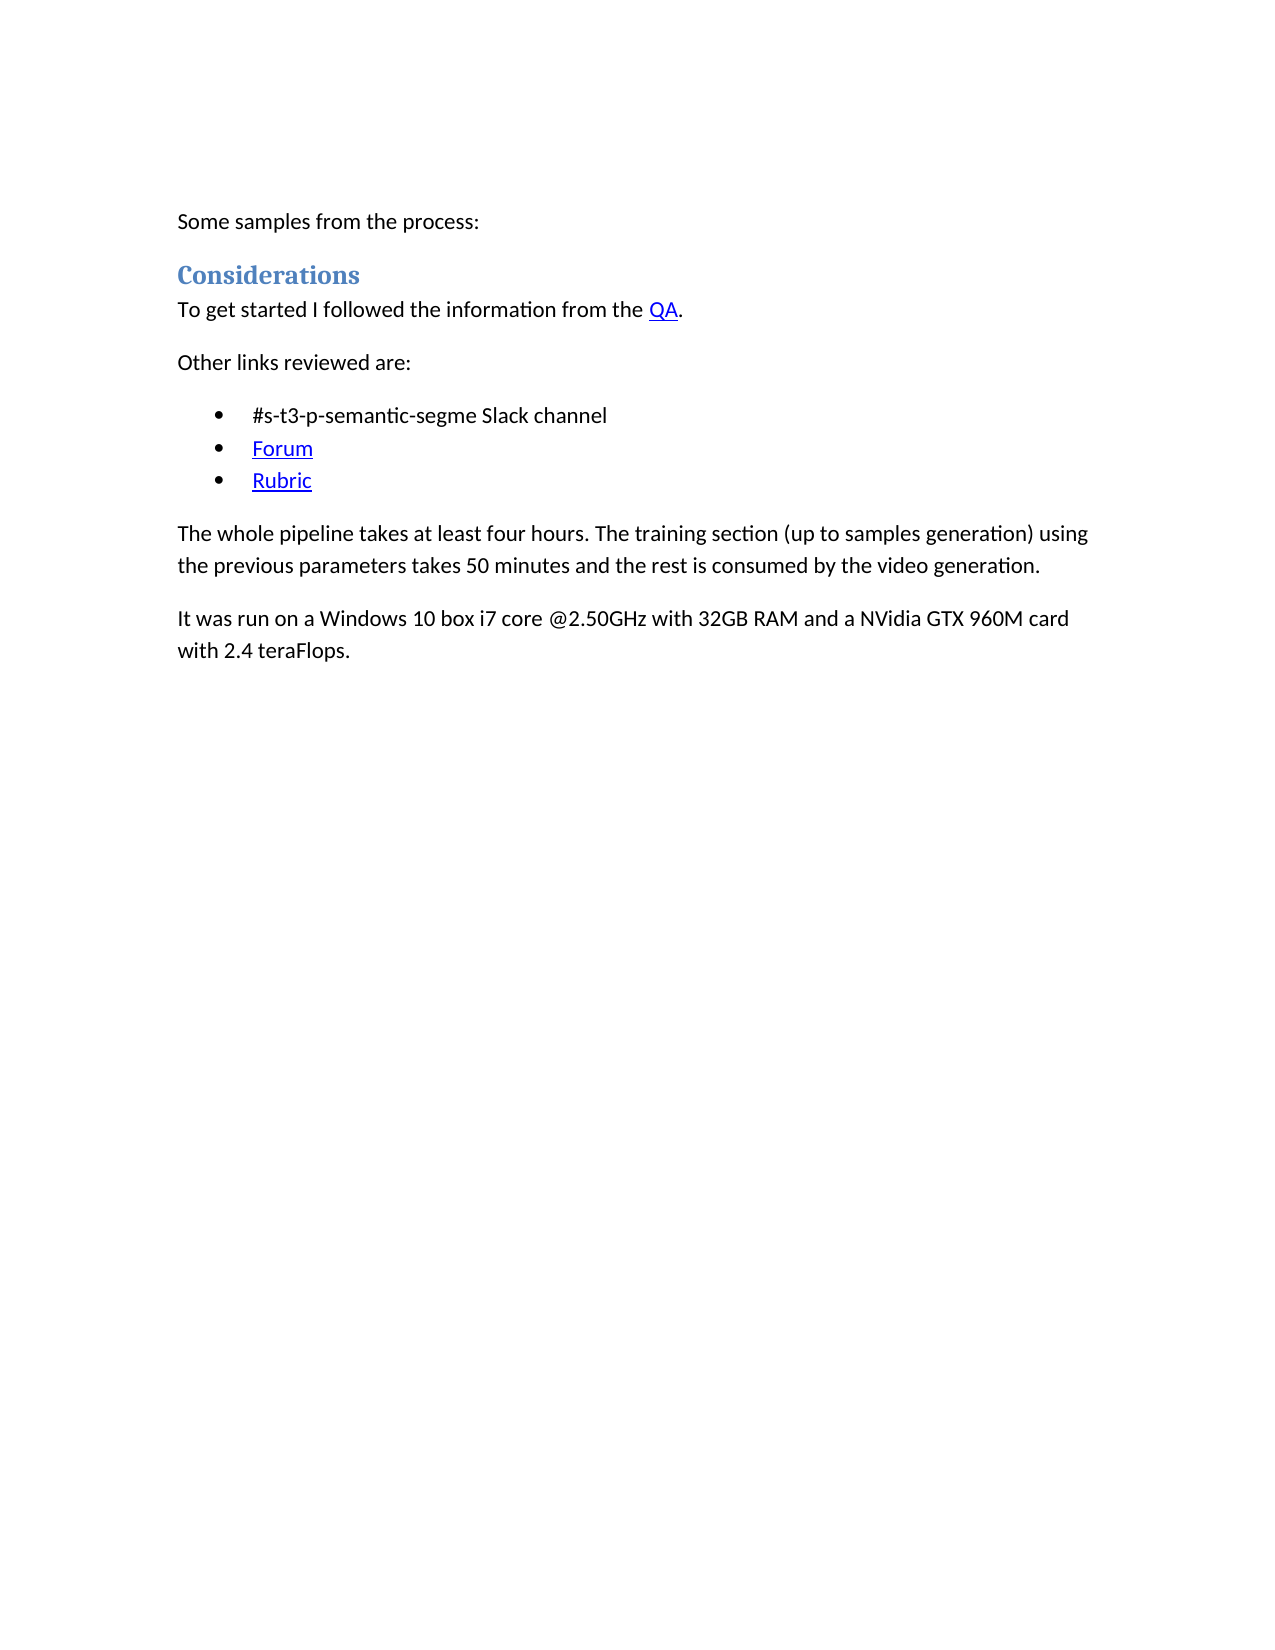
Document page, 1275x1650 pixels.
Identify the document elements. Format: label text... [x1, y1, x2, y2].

text Other links reviewed are: [177, 348, 1098, 377]
text Some samples from the process: [177, 207, 1098, 235]
list Forum [215, 434, 1098, 462]
text To get started I followed the information from the QA. [177, 296, 1098, 323]
subtitle Considerations [177, 260, 1098, 291]
list Rubric [215, 466, 1098, 494]
text It was run on a Windows 10 box i7 core @2.50GHz with 32GB RAM and a NVidia GTX 960M card with 2.4 teraFlops. [177, 604, 1098, 664]
list #s-t3-p-semantic-segme Slack channel [215, 402, 1098, 429]
text The whole pipeline takes at least four hours. The training section (up to samples generation) using the previous parameters takes 50 minutes and the rest is consumed by the video generation. [177, 519, 1098, 579]
